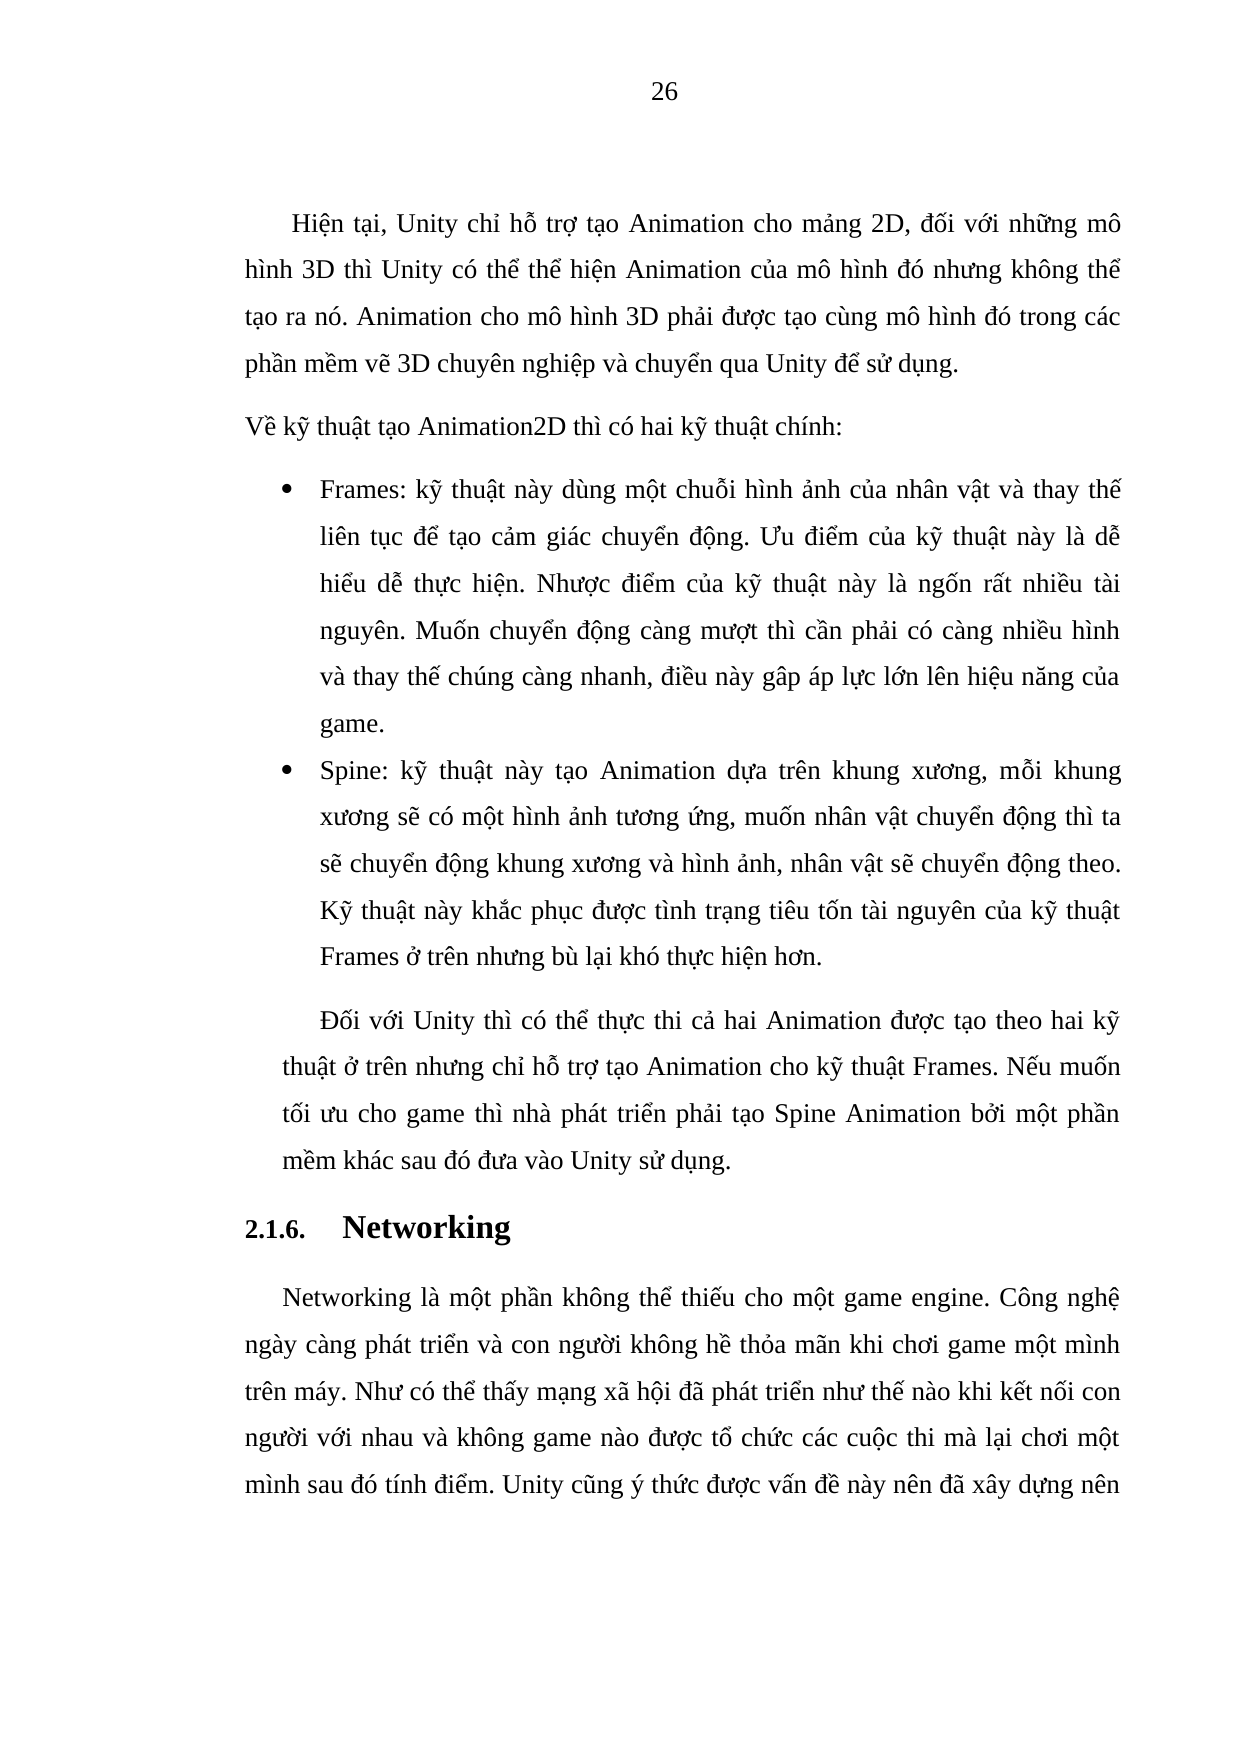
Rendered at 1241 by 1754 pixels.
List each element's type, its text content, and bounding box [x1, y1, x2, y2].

text Về kỹ thuật tạo Animation2D thì có hai kỹ thuật chính: [244, 410, 1122, 441]
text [244, 1281, 1122, 1499]
list Frames: kỹ thuật này dùng một chuỗi hình ảnh của nhân vật và thay thế liên tục để tạo cảm giác chuyển động. Ưu điểm của kỹ thuật này là dễ hiểu dễ thực hiện. Nhược điểm của kỹ thuật này là ngốn rất nhiều tài nguyên. Muốn chuyển động càng mượt thì cần phải có càng nhiều hình và thay thế chúng càng nhanh, điều này gâp áp lực lớn lên hiệu năng của game. [282, 474, 1122, 738]
list Networking [244, 1207, 1122, 1246]
text Hiện tại, Unity chỉ hỗ trợ tạo Animation cho mảng 2D, đối với những mô hình 3D thì Unity có thể thể hiện Animation của mô hình đó nhưng không thể tạo ra nó. Animation cho mô hình 3D phải được tạo cùng mô hình đó trong các phần mềm vẽ 3D chuyên nghiệp và chuyển qua Unity để sử dụng. [244, 207, 1122, 378]
text Đối với Unity thì có thể thực thi cả hai Animation được tạo theo hai kỹ thuật ở trên nhưng chỉ hỗ trợ tạo Animation cho kỹ thuật Frames. Nếu muốn tối ưu cho game thì nhà phát triển phải tạo Spine Animation bởi một phần mềm khác sau đó đưa vào Unity sử dụng. [282, 1004, 1122, 1175]
list Spine: kỹ thuật này tạo Animation dựa trên khung xương, mỗi khung xương sẽ có một hình ảnh tương ứng, muốn nhân vật chuyển động thì ta sẽ chuyển động khung xương và hình ảnh, nhân vật sẽ chuyển động theo. Kỹ thuật này khắc phục được tình trạng tiêu tốn tài nguyên của kỹ thuật Frames ở trên nhưng bù lại khó thực hiện hơn. [282, 754, 1122, 972]
